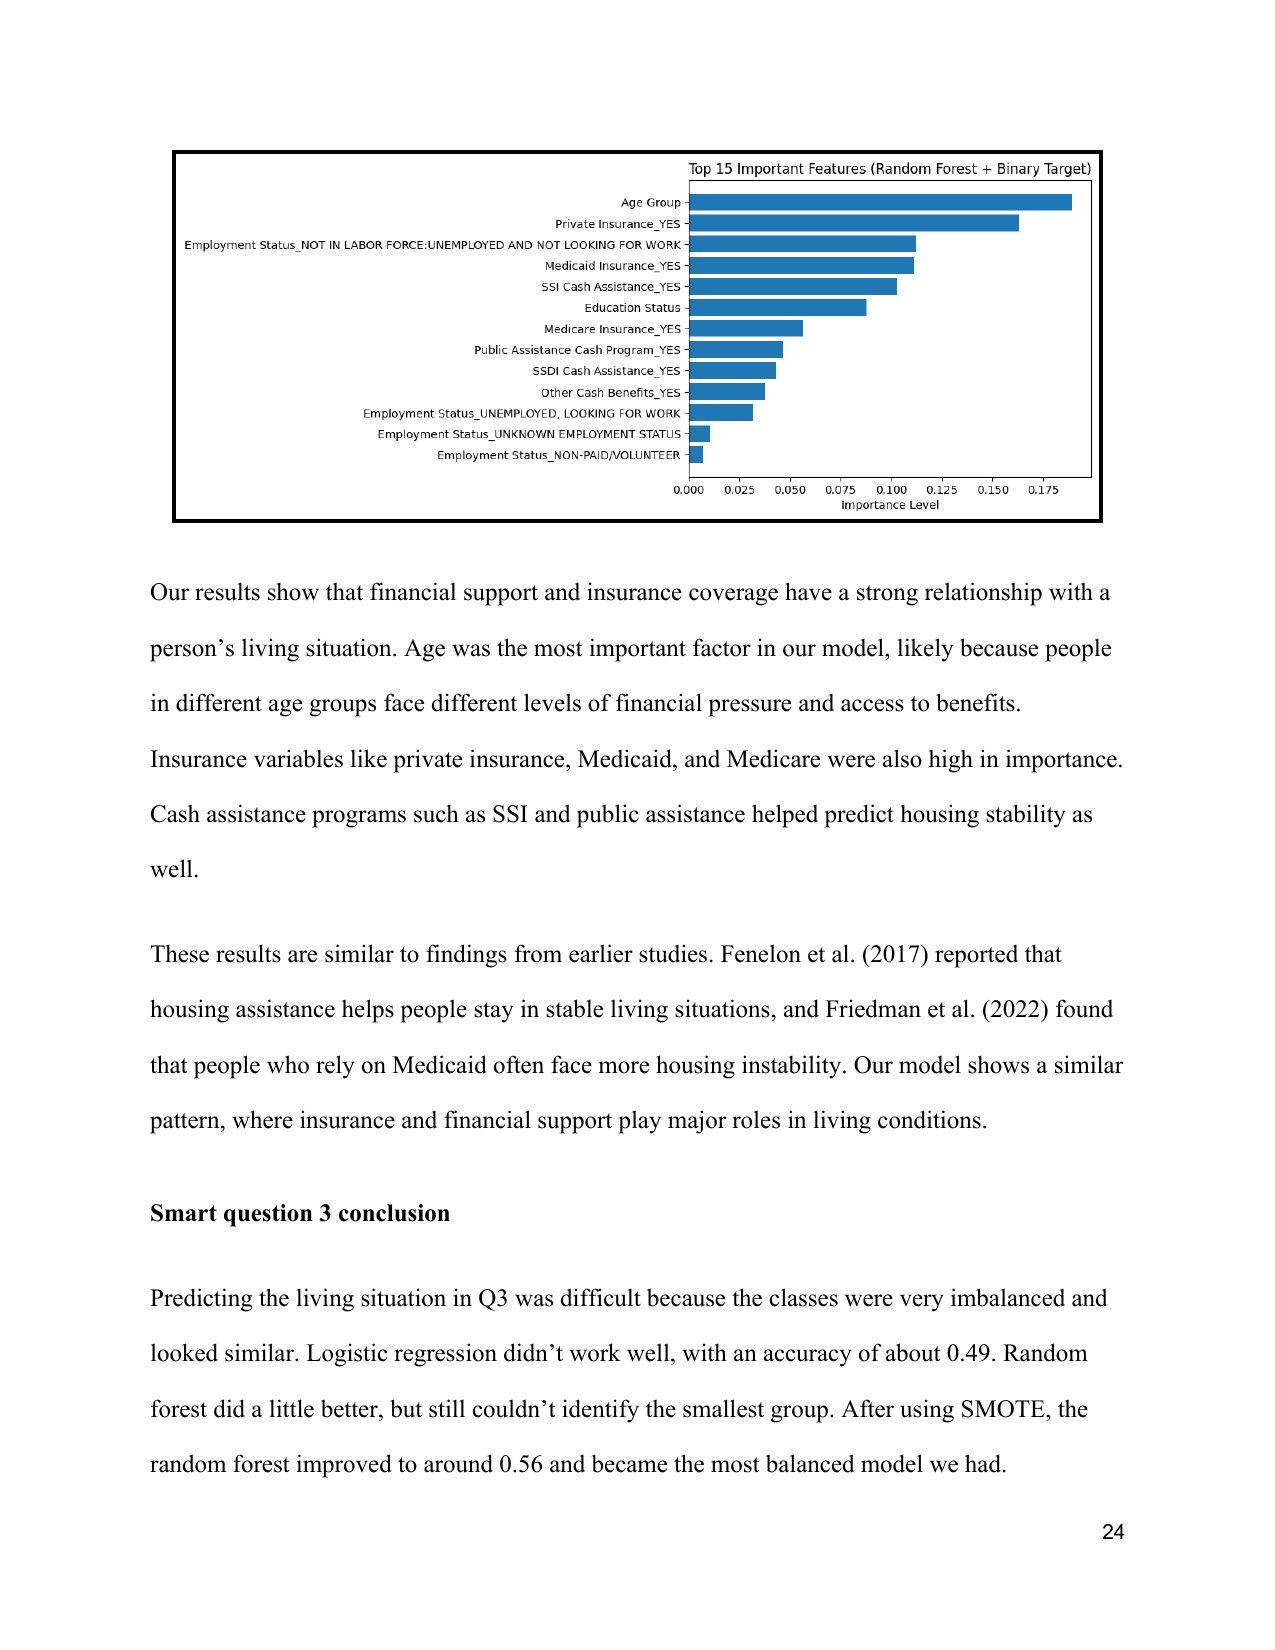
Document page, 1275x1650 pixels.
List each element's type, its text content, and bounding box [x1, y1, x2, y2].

picture [176, 154, 1099, 519]
subtitle Smart question 3 conclusion [150, 1199, 1125, 1227]
text Our results show that financial support and insurance coverage have a strong relationship with a person’s living situation. Age was the most important factor in our model, likely because people in different age groups face different levels of financial pressure and access to benefits. Insurance variables like private insurance, Medicaid, and Medicare were also high in importance. Cash assistance programs such as SSI and public assistance helped predict housing stability as well. [150, 578, 1125, 883]
text These results are similar to findings from earlier studies. Fenelon et al. (2017) reported that housing assistance helps people stay in stable living situations, and Friedman et al. (2022) found that people who rely on Medicaid often face more housing instability. Our model shows a similar pattern, where insurance and financial support play major roles in living conditions. [150, 940, 1125, 1134]
text Predicting the living situation in Q3 was difficult because the classes were very imbalanced and looked similar. Logistic regression didn’t work well, with an accuracy of about 0.49. Random forest did a little better, but still couldn’t identify the smallest group. After using SMOTE, the random forest improved to around 0.56 and became the most balanced model we had. [150, 1284, 1125, 1478]
